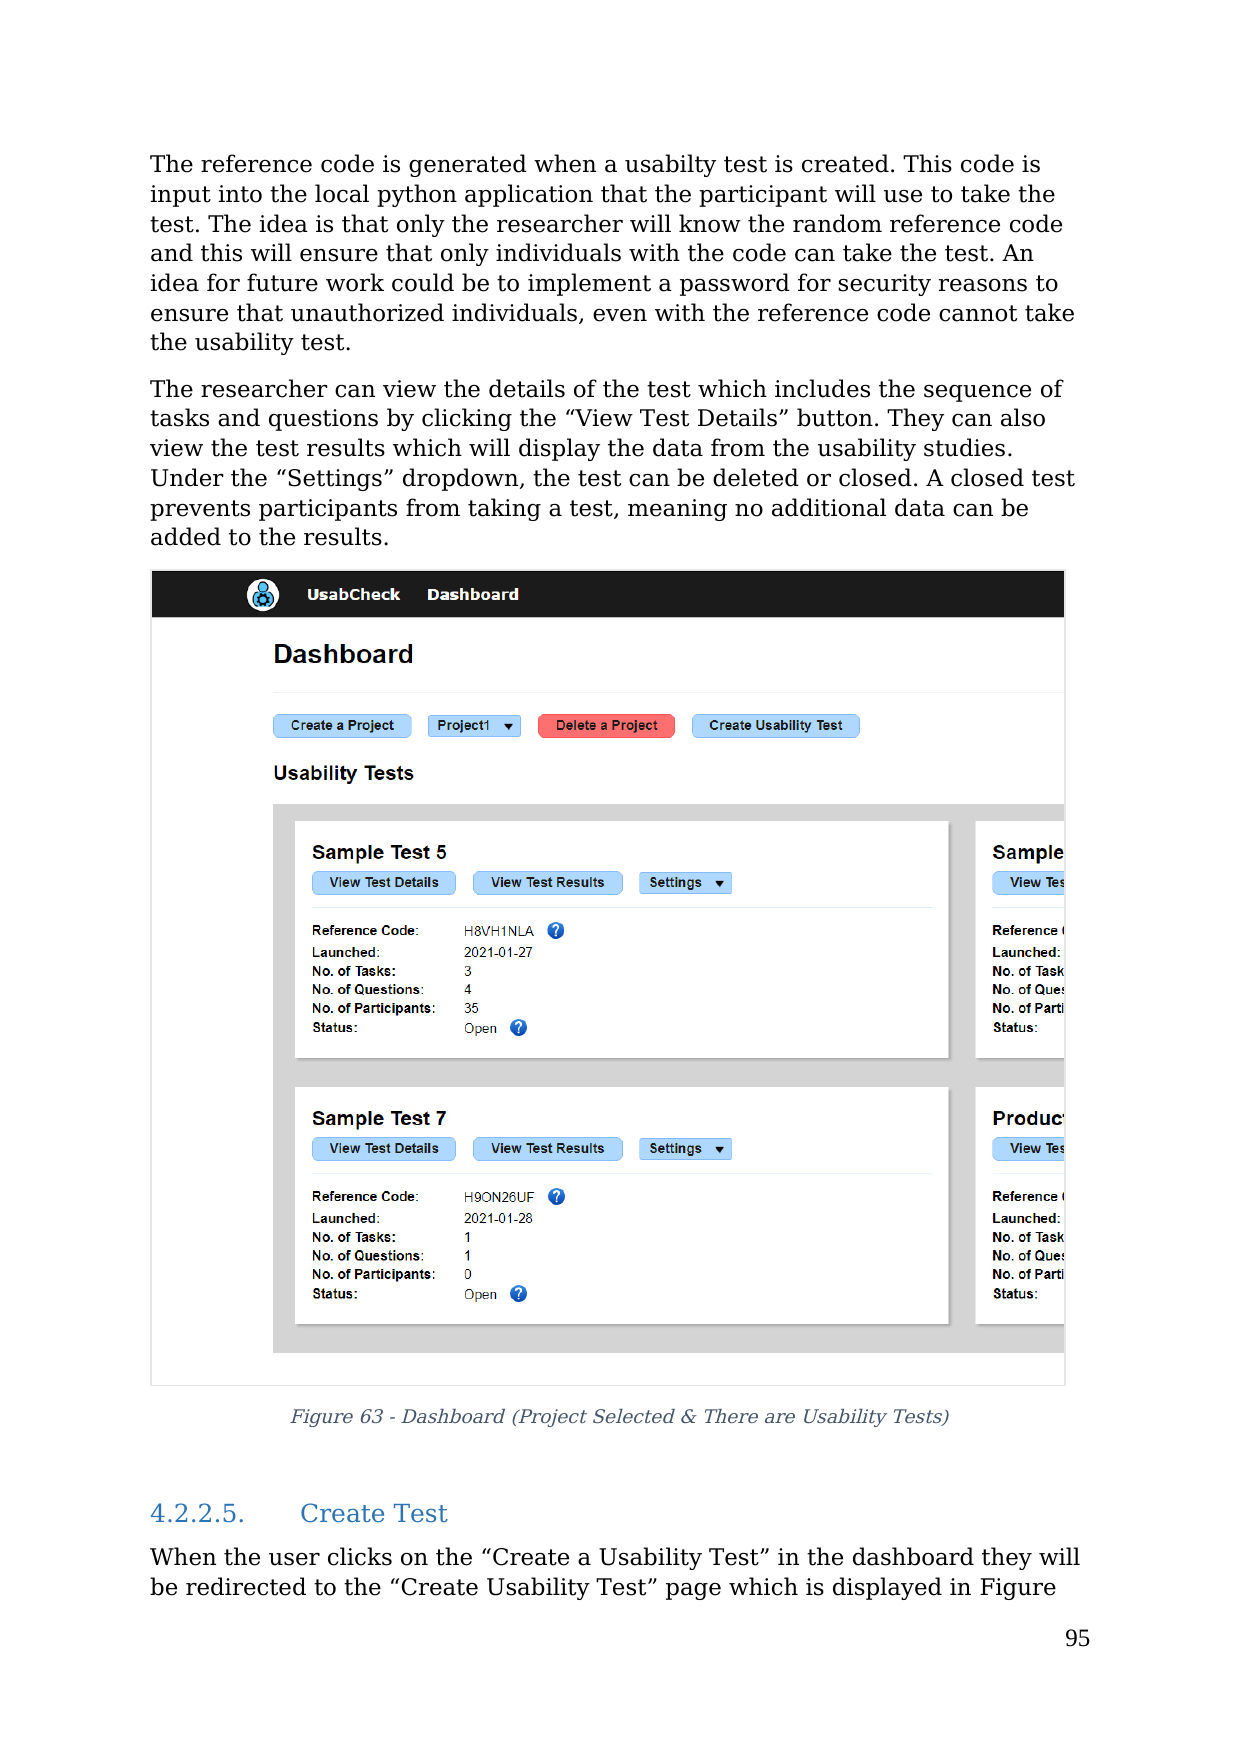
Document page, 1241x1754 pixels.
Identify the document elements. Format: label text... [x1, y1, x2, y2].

picture [152, 571, 1064, 1385]
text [150, 1543, 1090, 1600]
text The reference code is generated when a usabilty test is created. This code is input into the local python application that the participant will use to take the test. The idea is that only the researcher will know the random reference code and this will ensure that only individuals with the code can take the test. An idea for future work could be to implement a password for security reasons to ensure that unauthorized individuals, even with the reference code cannot take the usability test. [150, 150, 1090, 356]
text The researcher can view the details of the test which includes the sequence of tasks and questions by clicking the “View Test Details” button. They can also view the test results which will display the data from the usability studies. Under the “Settings” dropdown, the test can be deleted or closed. A closed test prevents participants from taking a test, meaning no additional data can be added to the results. [150, 374, 1090, 550]
subtitle Create Test [150, 1498, 1090, 1528]
